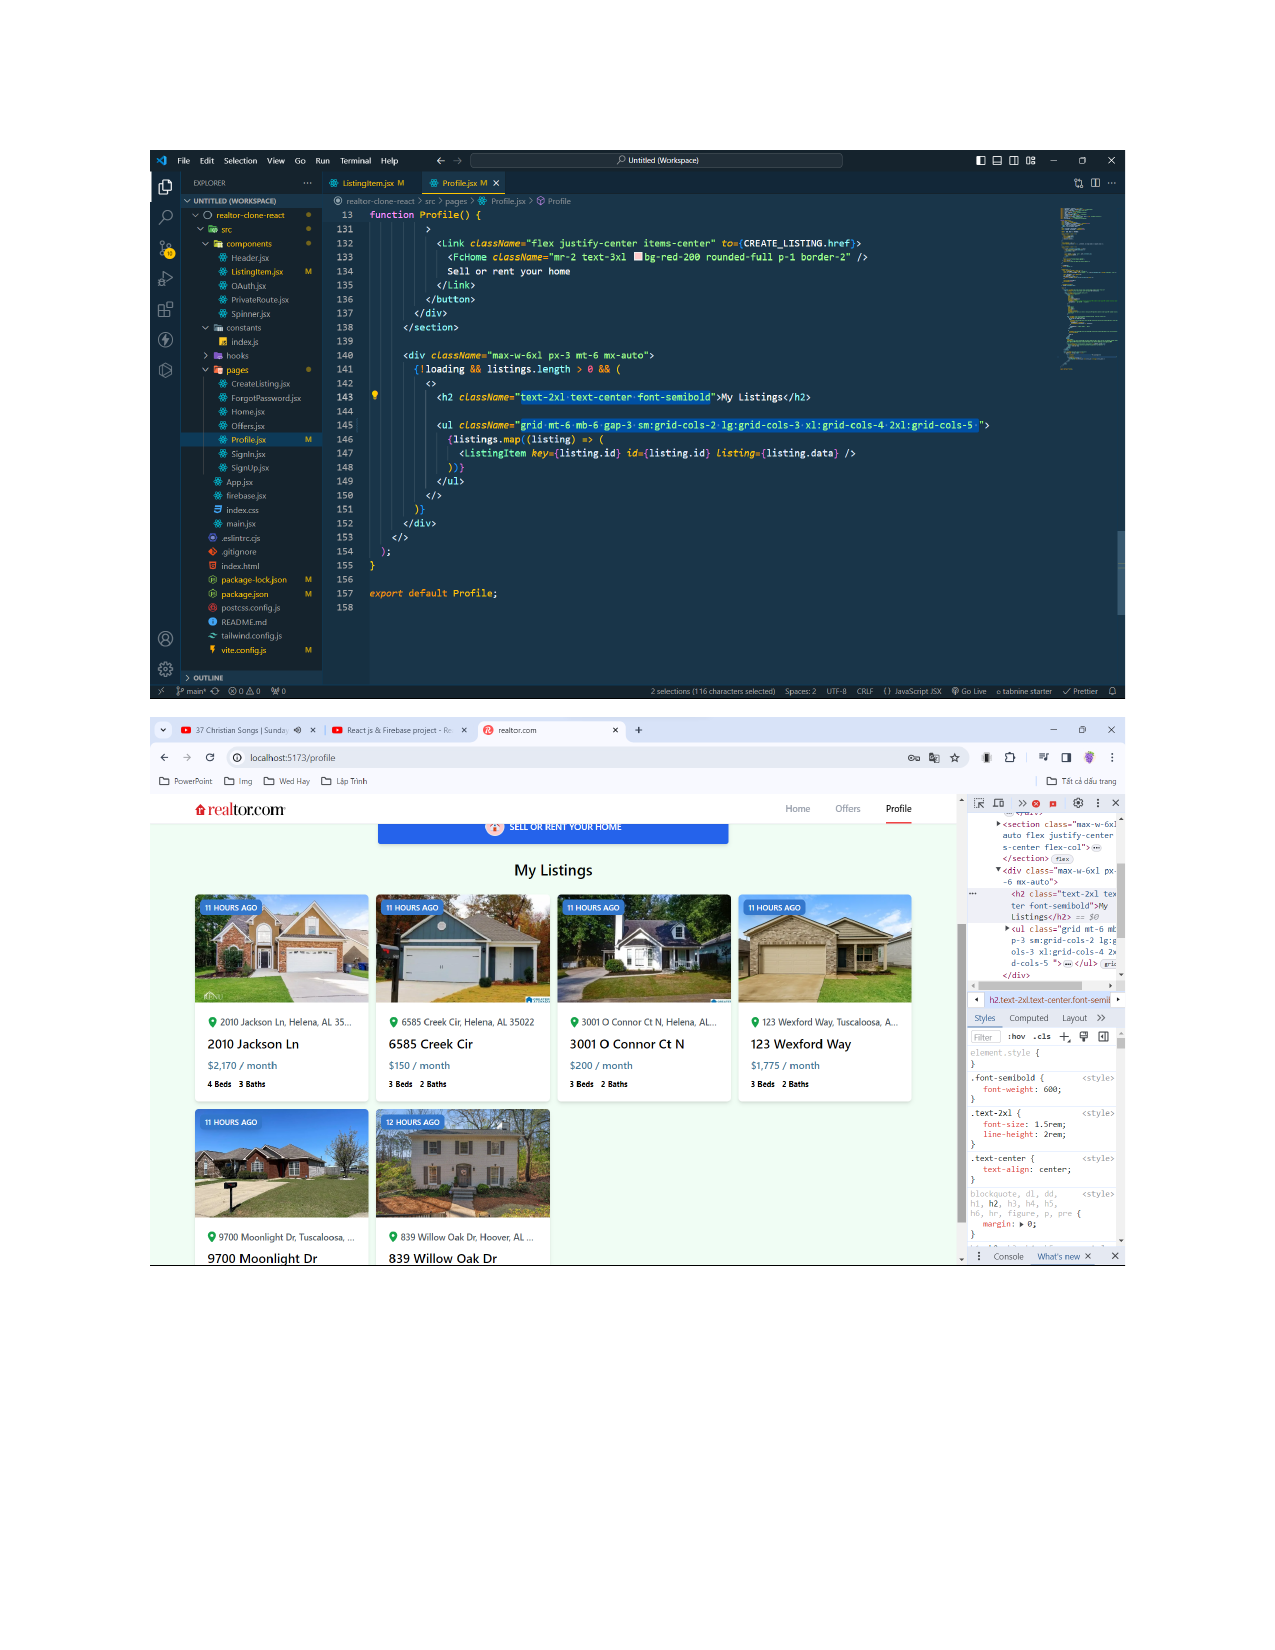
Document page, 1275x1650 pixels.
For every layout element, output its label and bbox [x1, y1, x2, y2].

picture [150, 150, 1125, 699]
picture [150, 717, 1125, 1266]
